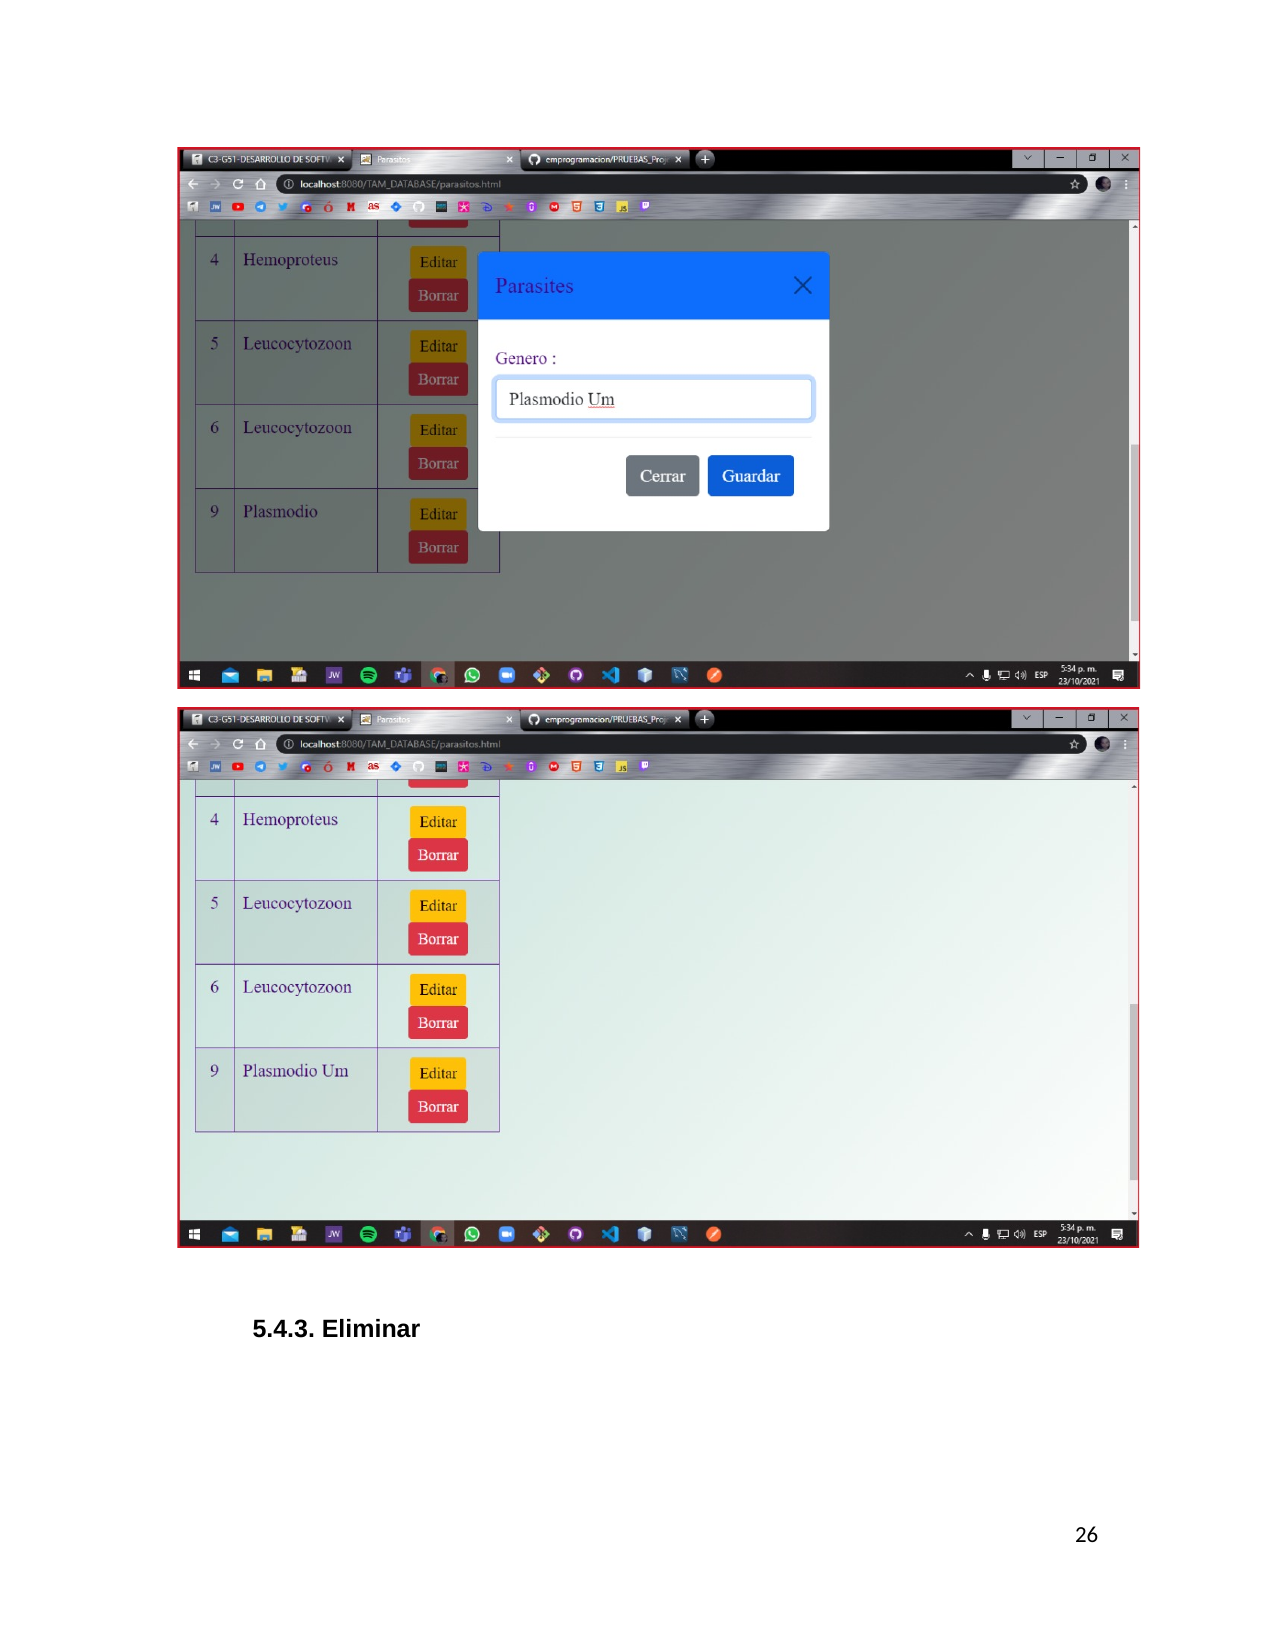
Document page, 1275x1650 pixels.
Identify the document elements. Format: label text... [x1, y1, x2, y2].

picture [177, 707, 1140, 1248]
text 5.4.3. Eliminar [252, 1314, 1098, 1343]
picture [177, 147, 1141, 689]
